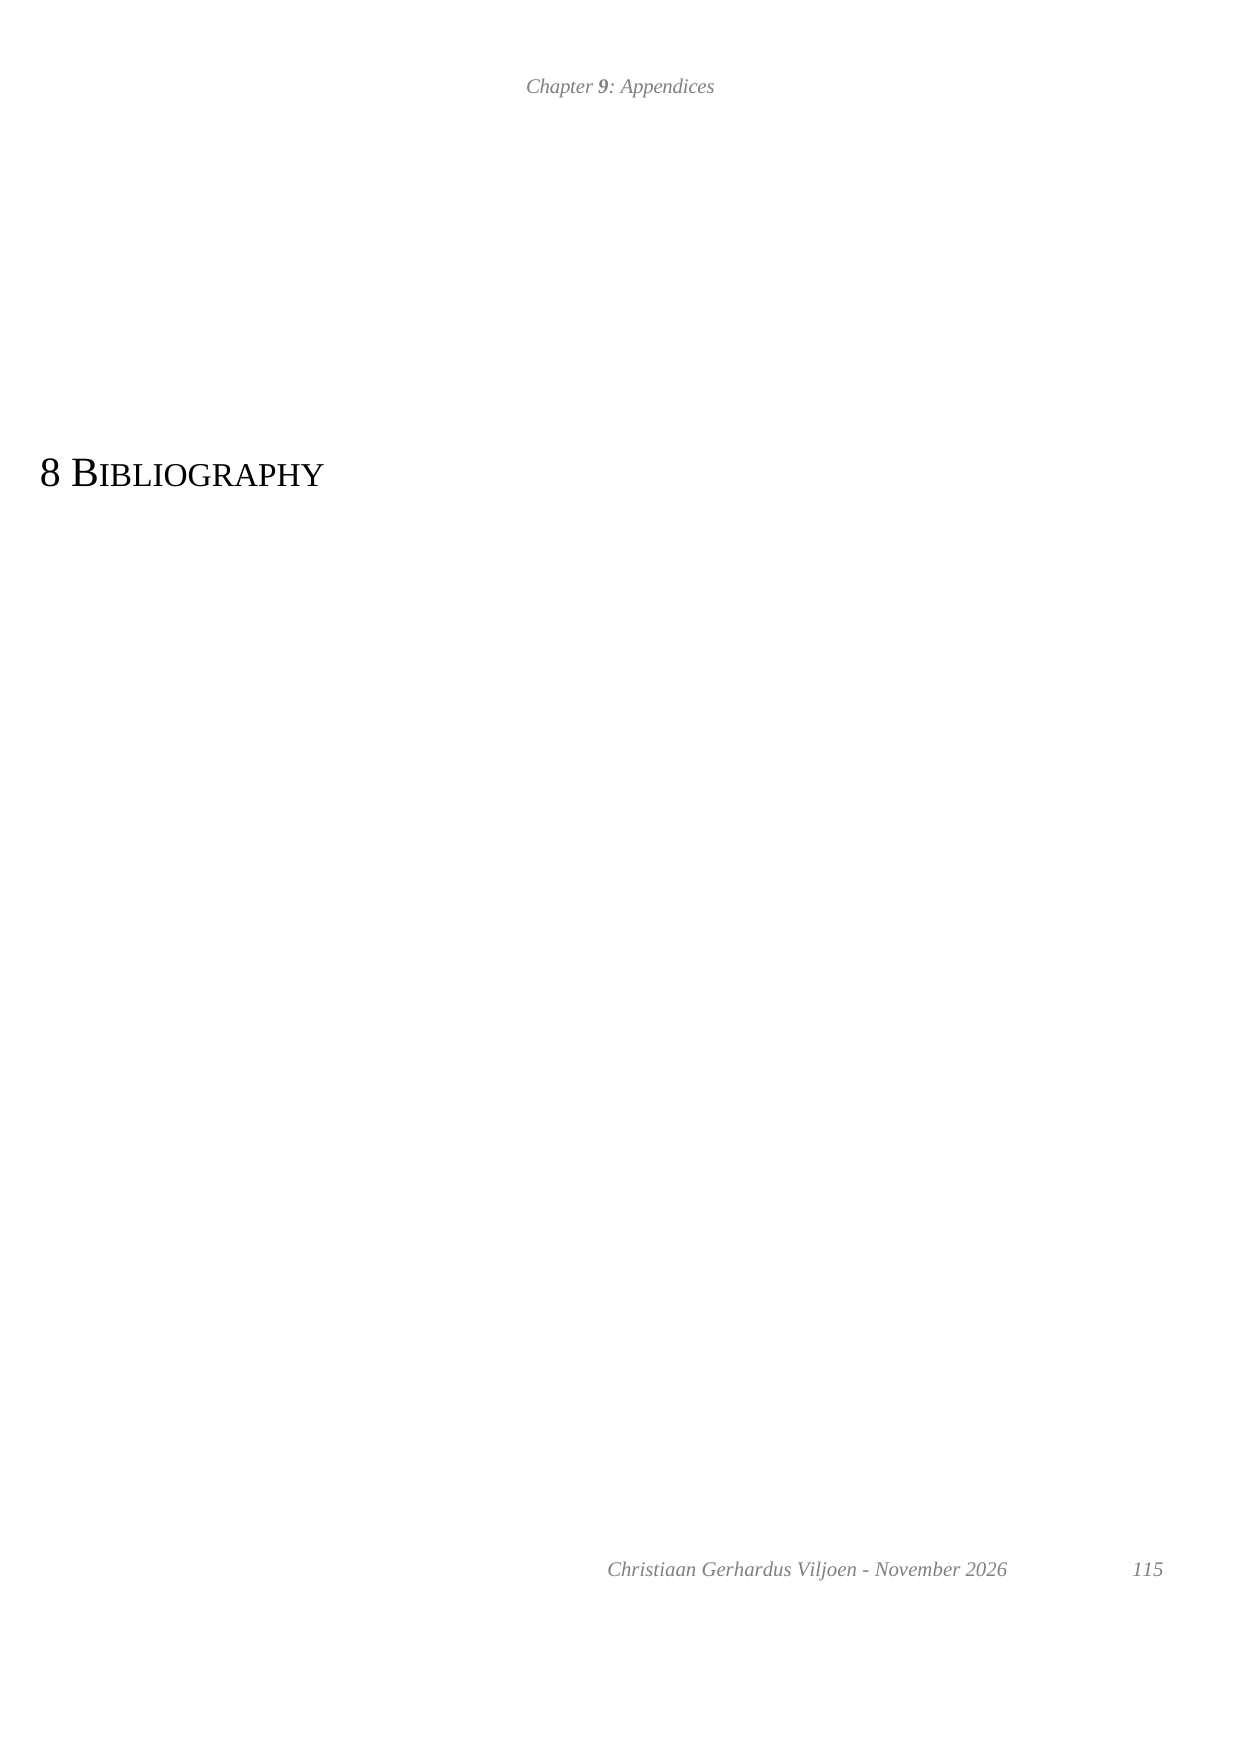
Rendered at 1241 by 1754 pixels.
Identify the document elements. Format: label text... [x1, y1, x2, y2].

subtitle Bibliography [39, 448, 1165, 496]
